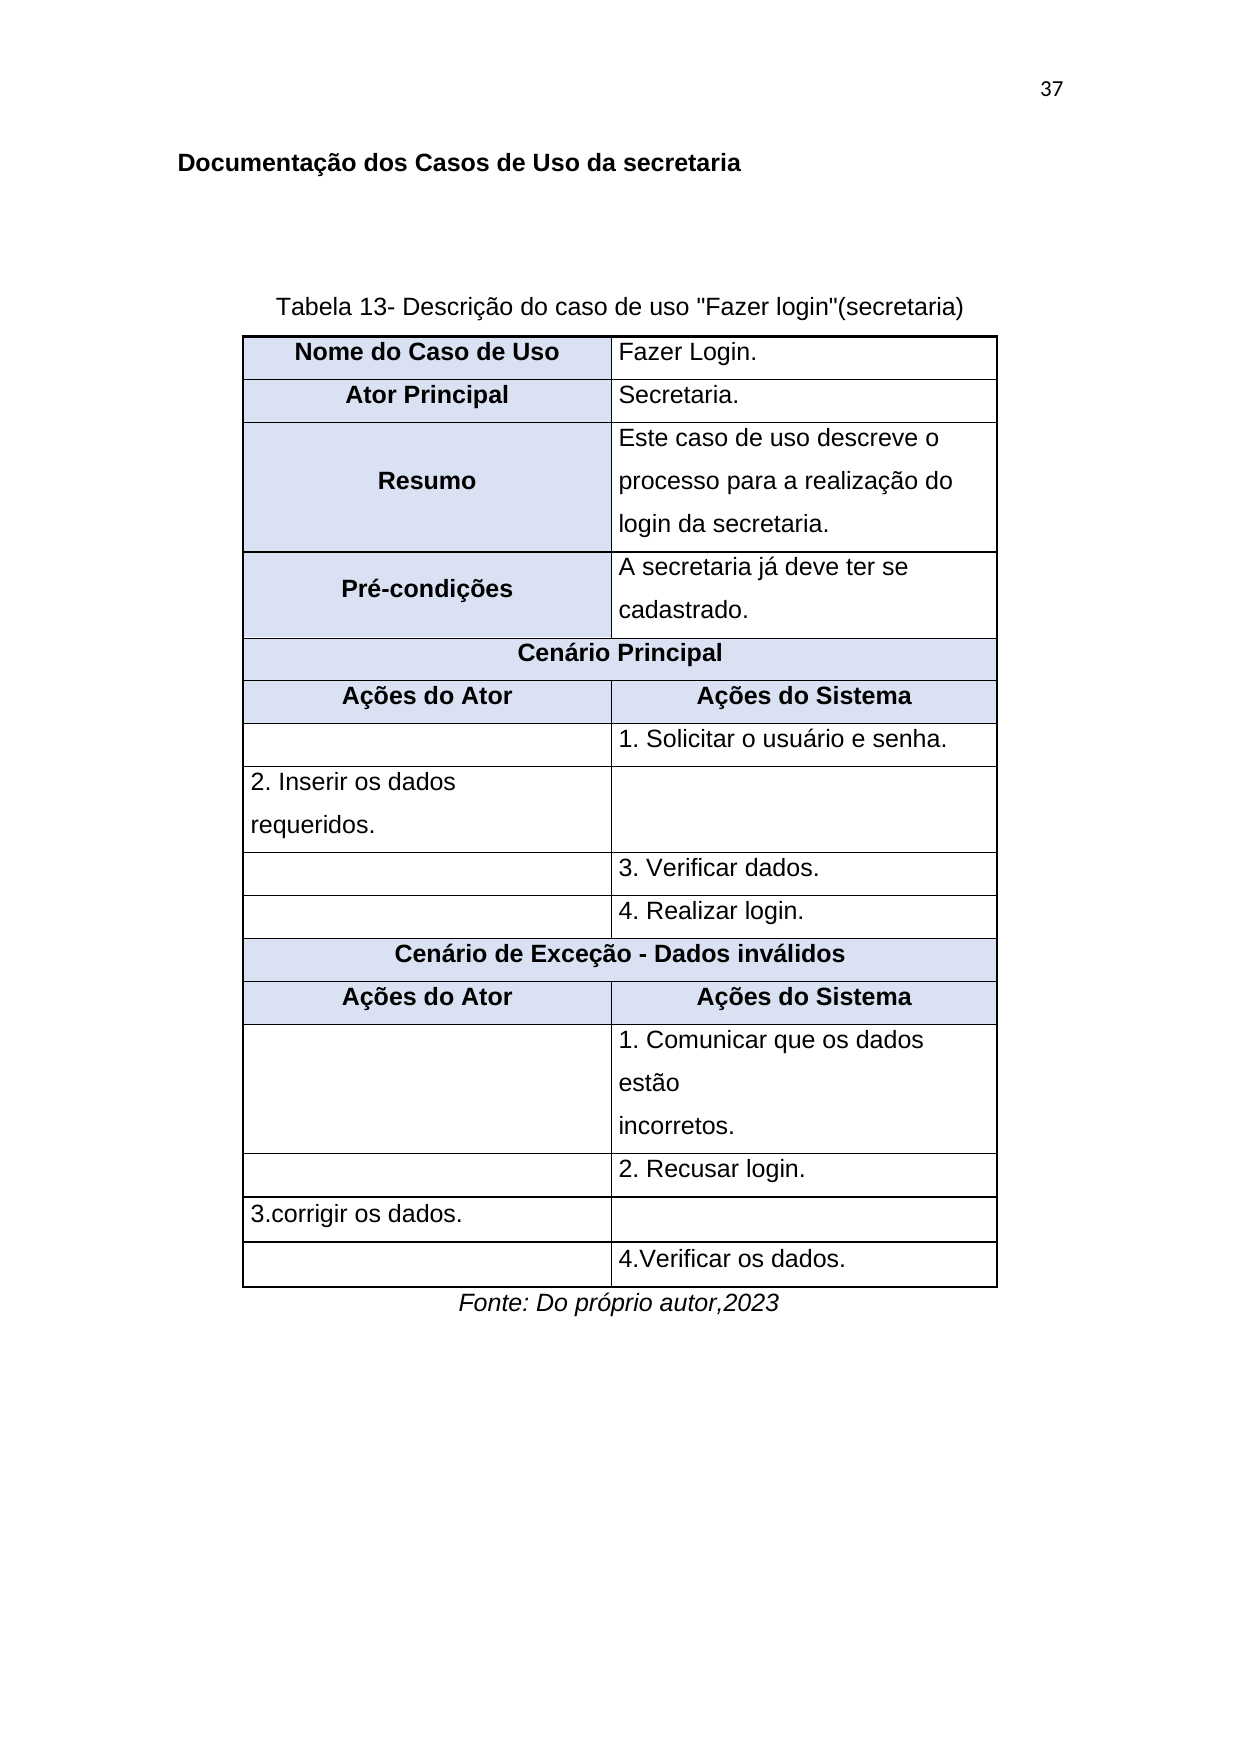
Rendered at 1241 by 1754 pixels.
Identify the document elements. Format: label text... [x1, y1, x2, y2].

table_cell Cenário de Exceção - Dados inválidos [244, 939, 996, 981]
table_cell [612, 1198, 996, 1241]
table_cell Secretaria. [612, 380, 996, 422]
table_cell 2. Inserir os dados requeridos. [244, 767, 611, 852]
table_cell [244, 1154, 611, 1196]
table_cell Ações do Sistema [612, 982, 996, 1024]
table_cell A secretaria já deve ter se cadastrado. [612, 553, 996, 637]
table_cell 4.Verificar os dados. [612, 1243, 996, 1286]
table_cell [612, 767, 996, 852]
table_cell [244, 1025, 611, 1153]
table_cell [244, 1243, 611, 1286]
table_cell 4. Realizar login. [612, 896, 996, 938]
text Tabela 13- Descrição do caso de uso "Fazer login"(secretaria) [177, 292, 1063, 321]
table_cell Ações do Ator [244, 982, 611, 1024]
text Fonte: Do próprio autor,2023 [177, 1288, 1063, 1317]
table_cell Resumo [244, 423, 611, 551]
table_cell 1. Solicitar o usuário e senha. [612, 724, 996, 766]
table_cell Este caso de uso descreve o processo para a realização do login da secretaria. [612, 423, 996, 551]
table_header Fazer Login. [612, 338, 996, 379]
table_cell 3.corrigir os dados. [244, 1198, 611, 1241]
table_cell Pré-condições [244, 553, 611, 637]
table_cell 2. Recusar login. [612, 1154, 996, 1196]
table_cell Ações do Sistema [612, 681, 996, 723]
table_cell [244, 724, 611, 766]
table_cell Ator Principal [244, 380, 611, 422]
table_cell Ações do Ator [244, 681, 611, 723]
table_cell Cenário Principal [244, 639, 996, 680]
table_header Nome do Caso de Uso [244, 338, 611, 379]
text Documentação dos Casos de Uso da secretaria [177, 148, 1063, 176]
table_cell [244, 853, 611, 895]
table_cell [244, 896, 611, 938]
table_cell 1. Comunicar que os dados estão incorretos. [612, 1025, 996, 1153]
table_cell 3. Verificar dados. [612, 853, 996, 895]
